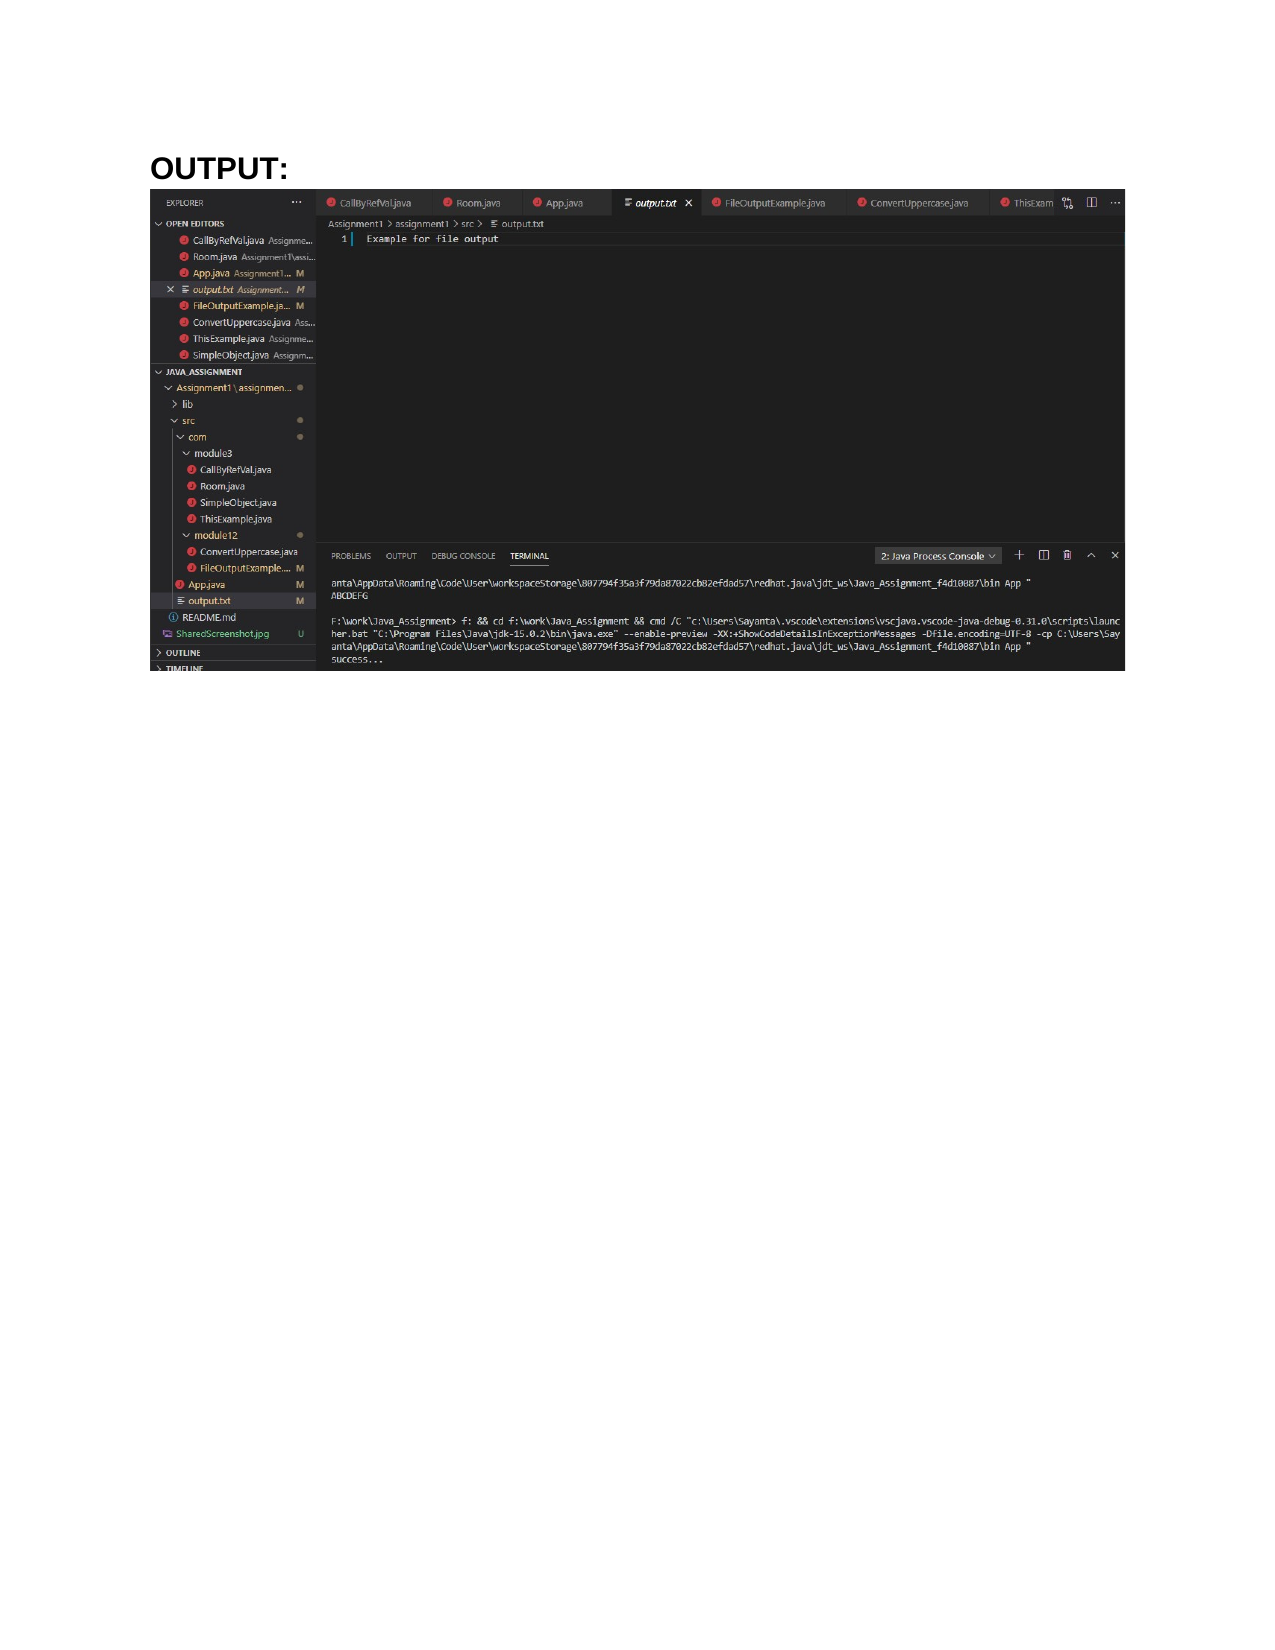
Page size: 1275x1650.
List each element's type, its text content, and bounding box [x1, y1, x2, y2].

text OUTPUT: [150, 150, 1125, 189]
picture [150, 189, 1125, 671]
